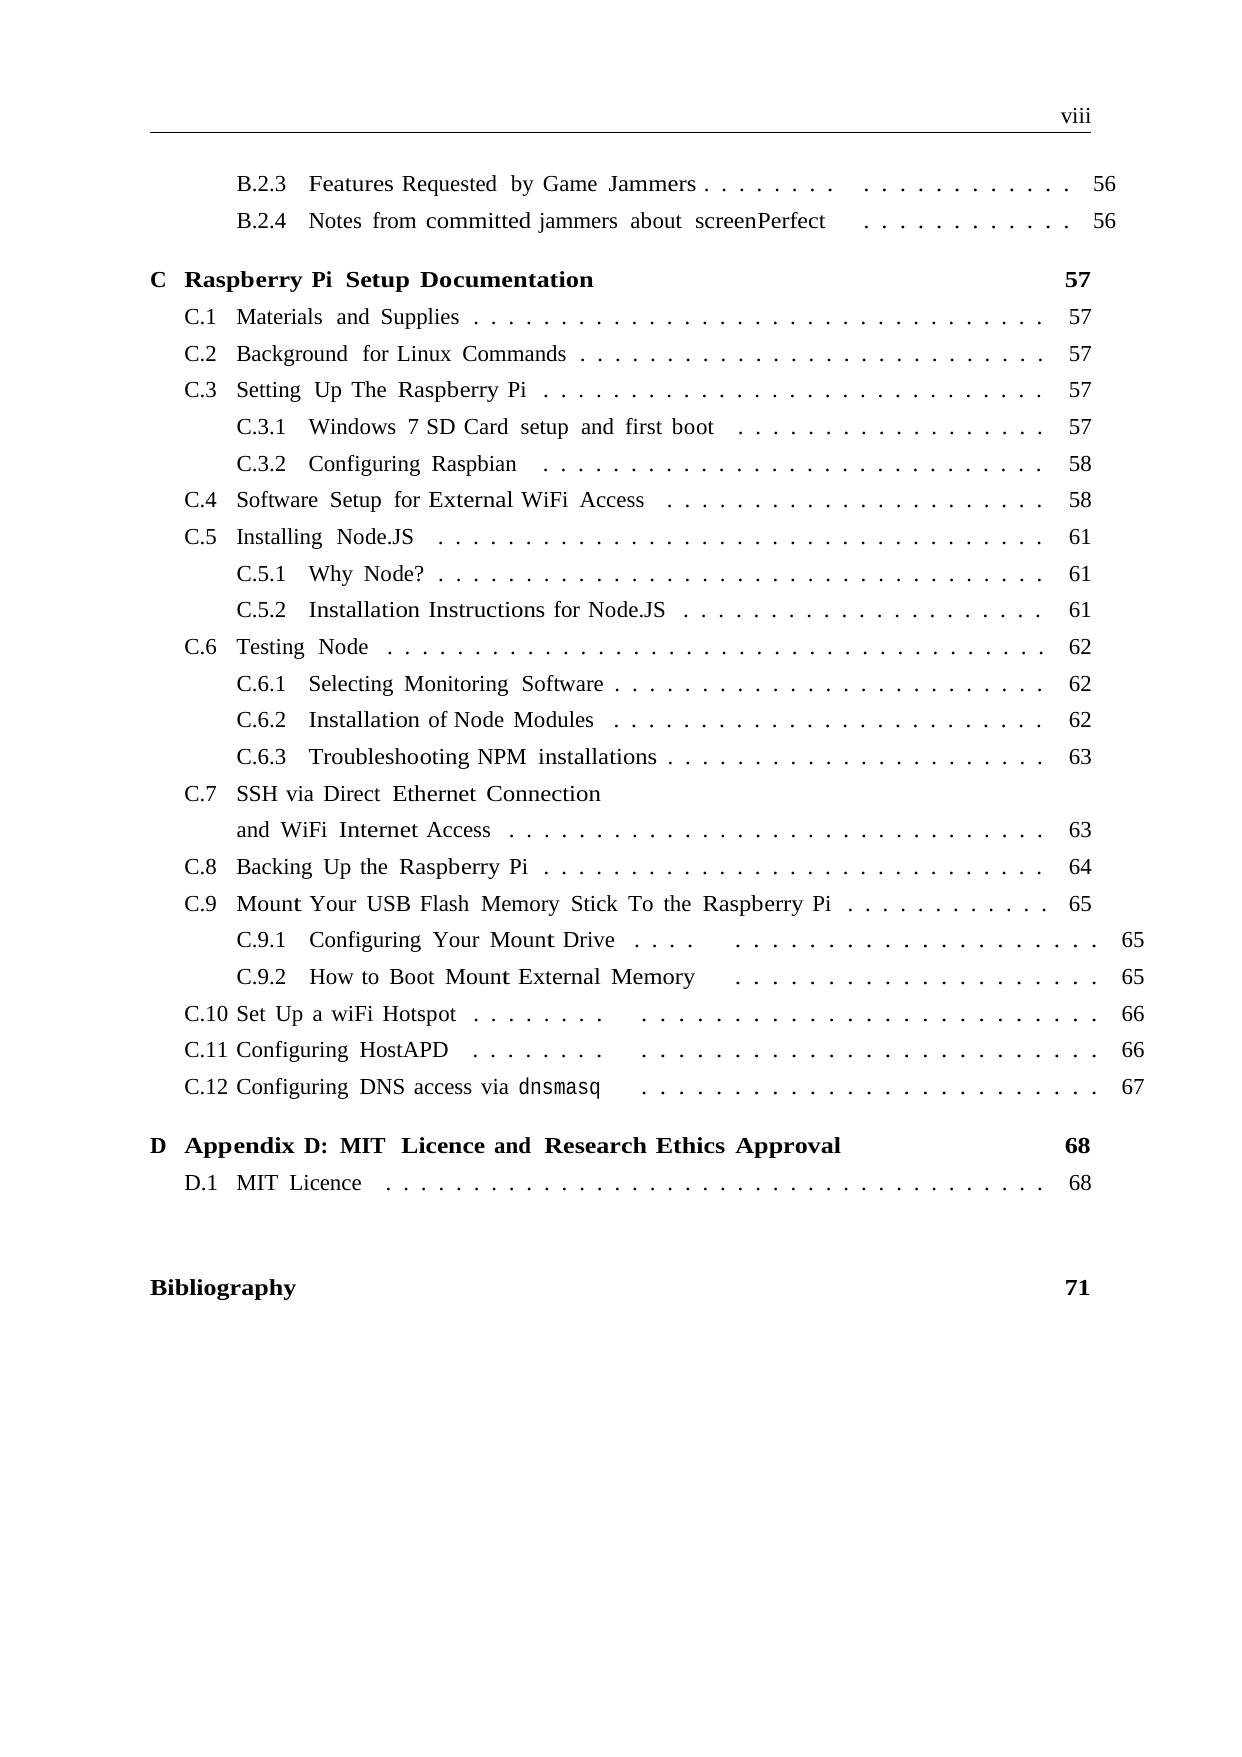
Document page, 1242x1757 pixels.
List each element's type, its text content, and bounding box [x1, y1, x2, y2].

table_header . [973, 920, 991, 960]
table_cell . [841, 1070, 860, 1110]
table_cell . [710, 997, 729, 1034]
table_header . [1010, 920, 1029, 960]
table_cell . [691, 1070, 710, 1110]
table_header . [1021, 164, 1039, 204]
table_header . [1066, 920, 1085, 960]
table_cell 67 [1110, 1070, 1151, 1110]
table_cell . [860, 1034, 879, 1070]
table_header . [916, 920, 935, 960]
table_cell . [804, 997, 822, 1034]
table_header . [823, 920, 841, 960]
table_header . [966, 164, 985, 204]
table_header . [935, 920, 954, 960]
table_cell . [1066, 1034, 1085, 1070]
table_cell . [654, 1034, 672, 1070]
table_cell . [1010, 997, 1029, 1034]
table_cell . [1029, 997, 1048, 1034]
table_cell . [823, 997, 841, 1034]
text Bibliography 71 [150, 1274, 1110, 1300]
table_cell . [673, 997, 691, 1034]
table_cell . [991, 997, 1010, 1034]
table_cell . [935, 1034, 954, 1070]
table_cell . [860, 960, 879, 997]
text C.6.3 Troubleshooting NPM installations . . . . . . . . . . . . . . . . . . . . . . 63 [236, 743, 1110, 769]
text C.5.1 Why Node? . . . . . . . . . . . . . . . . . . . . . . . . . . . . . . . . . . . 61 [236, 559, 1110, 586]
table_cell . [691, 997, 710, 1034]
table_cell . [973, 1070, 991, 1110]
text C.4 Software Setup for External WiFi Access . . . . . . . . . . . . . . . . . . . . . . 58 [184, 486, 1110, 513]
table_cell . [954, 1070, 973, 1110]
table_cell . [916, 1070, 935, 1110]
table_header C.9.1 Configuring Your Mount Drive . . . . [180, 920, 729, 960]
text C.3.1 Windows 7 SD Card setup and first boot . . . . . . . . . . . . . . . . . . 57 [236, 413, 1110, 439]
table_cell . [1003, 204, 1021, 244]
table_cell . [804, 1034, 822, 1070]
table_cell . [804, 1070, 822, 1110]
table_header . [785, 920, 804, 960]
text C.5 Installing Node.JS . . . . . . . . . . . . . . . . . . . . . . . . . . . . . . . . . . . 61 [184, 523, 1110, 549]
table_header . [930, 164, 948, 204]
table_cell . [710, 1034, 729, 1070]
text D.1 MIT Licence . . . . . . . . . . . . . . . . . . . . . . . . . . . . . . . . . . . . . . 68 [184, 1169, 1110, 1195]
table_header . [948, 164, 966, 204]
text C.3 Setting Up The Raspberry Pi . . . . . . . . . . . . . . . . . . . . . . . . . . . . . 57 [184, 376, 1110, 403]
table_cell . [935, 1070, 954, 1110]
table_cell . [1021, 204, 1039, 244]
table_cell . [954, 1034, 973, 1070]
table_header . [804, 920, 822, 960]
table_header . [912, 164, 930, 204]
table_cell . [654, 997, 672, 1034]
text C.6.2 Installation of Node Modules . . . . . . . . . . . . . . . . . . . . . . . . . 62 [236, 706, 1110, 733]
table_cell . [785, 1034, 804, 1070]
table_cell . [966, 204, 985, 244]
text C.3.2 Configuring Raspbian . . . . . . . . . . . . . . . . . . . . . . . . . . . . . 58 [236, 449, 1110, 476]
table_cell . [635, 1034, 654, 1070]
table_header . [729, 920, 747, 960]
table_cell . [991, 960, 1010, 997]
table_header . [1029, 920, 1048, 960]
table_cell . [785, 960, 804, 997]
table_cell . [1010, 1034, 1029, 1070]
table_cell . [1057, 204, 1081, 244]
table_cell . [858, 204, 876, 244]
table_cell . [1029, 1034, 1048, 1070]
table_cell . [1066, 960, 1085, 997]
text C.2 Background for Linux Commands . . . . . . . . . . . . . . . . . . . . . . . . . . . 57 [184, 339, 1110, 366]
text C Raspberry Pi Setup Documentation 57 [150, 266, 1110, 293]
text D Appendix D: MIT Licence and Research Ethics Approval 68 [150, 1132, 1110, 1159]
table_header . [748, 920, 766, 960]
table_cell . [973, 997, 991, 1034]
table_cell . [841, 1034, 860, 1070]
table_cell . [1029, 960, 1048, 997]
table_header . [766, 920, 785, 960]
table_cell . [879, 1070, 898, 1110]
table_header . [1048, 920, 1066, 960]
table_cell . [823, 960, 841, 997]
table_cell . [785, 1070, 804, 1110]
table_cell B.2.4 Notes from committed jammers about screenPerfect [150, 204, 857, 244]
table_cell . [879, 1034, 898, 1070]
table_cell . [729, 1070, 747, 1110]
table_header B.2.3 Features Requested by Game Jammers . . . . . . . . [150, 164, 857, 204]
table_cell . [841, 997, 860, 1034]
table_cell . [729, 1034, 747, 1070]
table_header . [1057, 164, 1081, 204]
table_cell . [748, 1070, 766, 1110]
table_cell . [766, 1034, 785, 1070]
table_cell C.9.2 How to Boot Mount External Memory [180, 960, 729, 997]
table_header . [1039, 164, 1057, 204]
table_cell . [879, 997, 898, 1034]
table_cell . [1085, 997, 1110, 1034]
table_header . [985, 164, 1003, 204]
table_cell . [766, 1070, 785, 1110]
table_cell . [748, 997, 766, 1034]
table_header . [879, 920, 898, 960]
table_header . [1085, 920, 1110, 960]
table_cell . [954, 997, 973, 1034]
table_cell . [1039, 204, 1057, 244]
table_cell . [1085, 1034, 1110, 1070]
table_cell . [973, 1034, 991, 1070]
table_cell . [841, 960, 860, 997]
table_header . [954, 920, 973, 960]
table_cell . [766, 960, 785, 997]
table_cell . [991, 1070, 1010, 1110]
table_cell . [785, 997, 804, 1034]
table_cell . [1048, 960, 1066, 997]
table_header . [841, 920, 860, 960]
table_cell . [766, 997, 785, 1034]
table_cell 56 [1081, 204, 1121, 244]
table_cell . [1066, 1070, 1085, 1110]
table_cell . [691, 1034, 710, 1070]
text C.9 Mount Your USB Flash Memory Stick To the Raspberry Pi . . . . . . . . . . . . 65 [184, 889, 1110, 916]
table_cell 65 [1110, 960, 1151, 997]
table_cell . [1048, 1034, 1066, 1070]
table_cell . [1048, 1070, 1066, 1110]
table_header . [858, 164, 876, 204]
table_cell . [729, 997, 747, 1034]
table_header . [894, 164, 912, 204]
table_cell . [823, 1034, 841, 1070]
table_cell 66 [1110, 997, 1151, 1034]
table_cell . [1066, 997, 1085, 1034]
table_cell . [916, 960, 935, 997]
table_cell . [654, 1070, 672, 1110]
table_cell . [1029, 1070, 1048, 1110]
table_header . [1003, 164, 1021, 204]
table_header 65 [1110, 920, 1151, 960]
table_cell . [860, 997, 879, 1034]
table_cell . [710, 1070, 729, 1110]
table_header 56 [1081, 164, 1121, 204]
text C.6.1 Selecting Monitoring Software . . . . . . . . . . . . . . . . . . . . . . . . . 62 [236, 669, 1110, 696]
table_cell . [1010, 1070, 1029, 1110]
table_cell . [935, 960, 954, 997]
table_header . [898, 920, 916, 960]
table_cell . [879, 960, 898, 997]
text C.6 Testing Node . . . . . . . . . . . . . . . . . . . . . . . . . . . . . . . . . . . . . . 62 [184, 633, 1110, 659]
table_cell C.11 Configuring HostAPD . . . . . . . . [180, 1034, 635, 1070]
table_cell . [635, 997, 654, 1034]
table_cell . [898, 1034, 916, 1070]
text C.1 Materials and Supplies . . . . . . . . . . . . . . . . . . . . . . . . . . . . . . . . . 57 [184, 303, 1110, 329]
table_cell . [1085, 960, 1110, 997]
table_cell . [748, 960, 766, 997]
table_cell . [673, 1070, 691, 1110]
table_cell . [876, 204, 894, 244]
table_header . [860, 920, 879, 960]
table_cell . [898, 960, 916, 997]
table_cell . [985, 204, 1003, 244]
table_cell . [948, 204, 966, 244]
table_cell . [635, 1070, 654, 1110]
table_cell . [804, 960, 822, 997]
table_cell . [729, 960, 747, 997]
table_cell . [894, 204, 912, 244]
table_cell . [1048, 997, 1066, 1034]
table_cell . [916, 1034, 935, 1070]
table_cell C.12 Configuring DNS access via dnsmasq [180, 1070, 635, 1110]
table_cell . [1085, 1070, 1110, 1110]
table_cell . [860, 1070, 879, 1110]
table_cell . [912, 204, 930, 244]
table_cell . [898, 1070, 916, 1110]
table_cell . [748, 1034, 766, 1070]
table_cell . [1010, 960, 1029, 997]
table_cell 66 [1110, 1034, 1151, 1070]
table_cell . [823, 1070, 841, 1110]
table_cell . [930, 204, 948, 244]
table_header . [991, 920, 1010, 960]
text and WiFi Internet Access . . . . . . . . . . . . . . . . . . . . . . . . . . . . . . . 63 [236, 816, 1110, 843]
table_cell . [916, 997, 935, 1034]
table_cell . [954, 960, 973, 997]
table_cell . [673, 1034, 691, 1070]
text C.7 SSH via Direct Ethernet Connection [184, 779, 1110, 806]
table_cell . [973, 960, 991, 997]
text C.8 Backing Up the Raspberry Pi . . . . . . . . . . . . . . . . . . . . . . . . . . . . . 64 [184, 853, 1110, 879]
text C.5.2 Installation Instructions for Node.JS . . . . . . . . . . . . . . . . . . . . . 61 [236, 596, 1110, 623]
table_cell . [935, 997, 954, 1034]
table_header . [876, 164, 894, 204]
table_cell . [991, 1034, 1010, 1070]
table_cell . [898, 997, 916, 1034]
table_cell C.10 Set Up a wiFi Hotspot . . . . . . . . [180, 997, 635, 1034]
